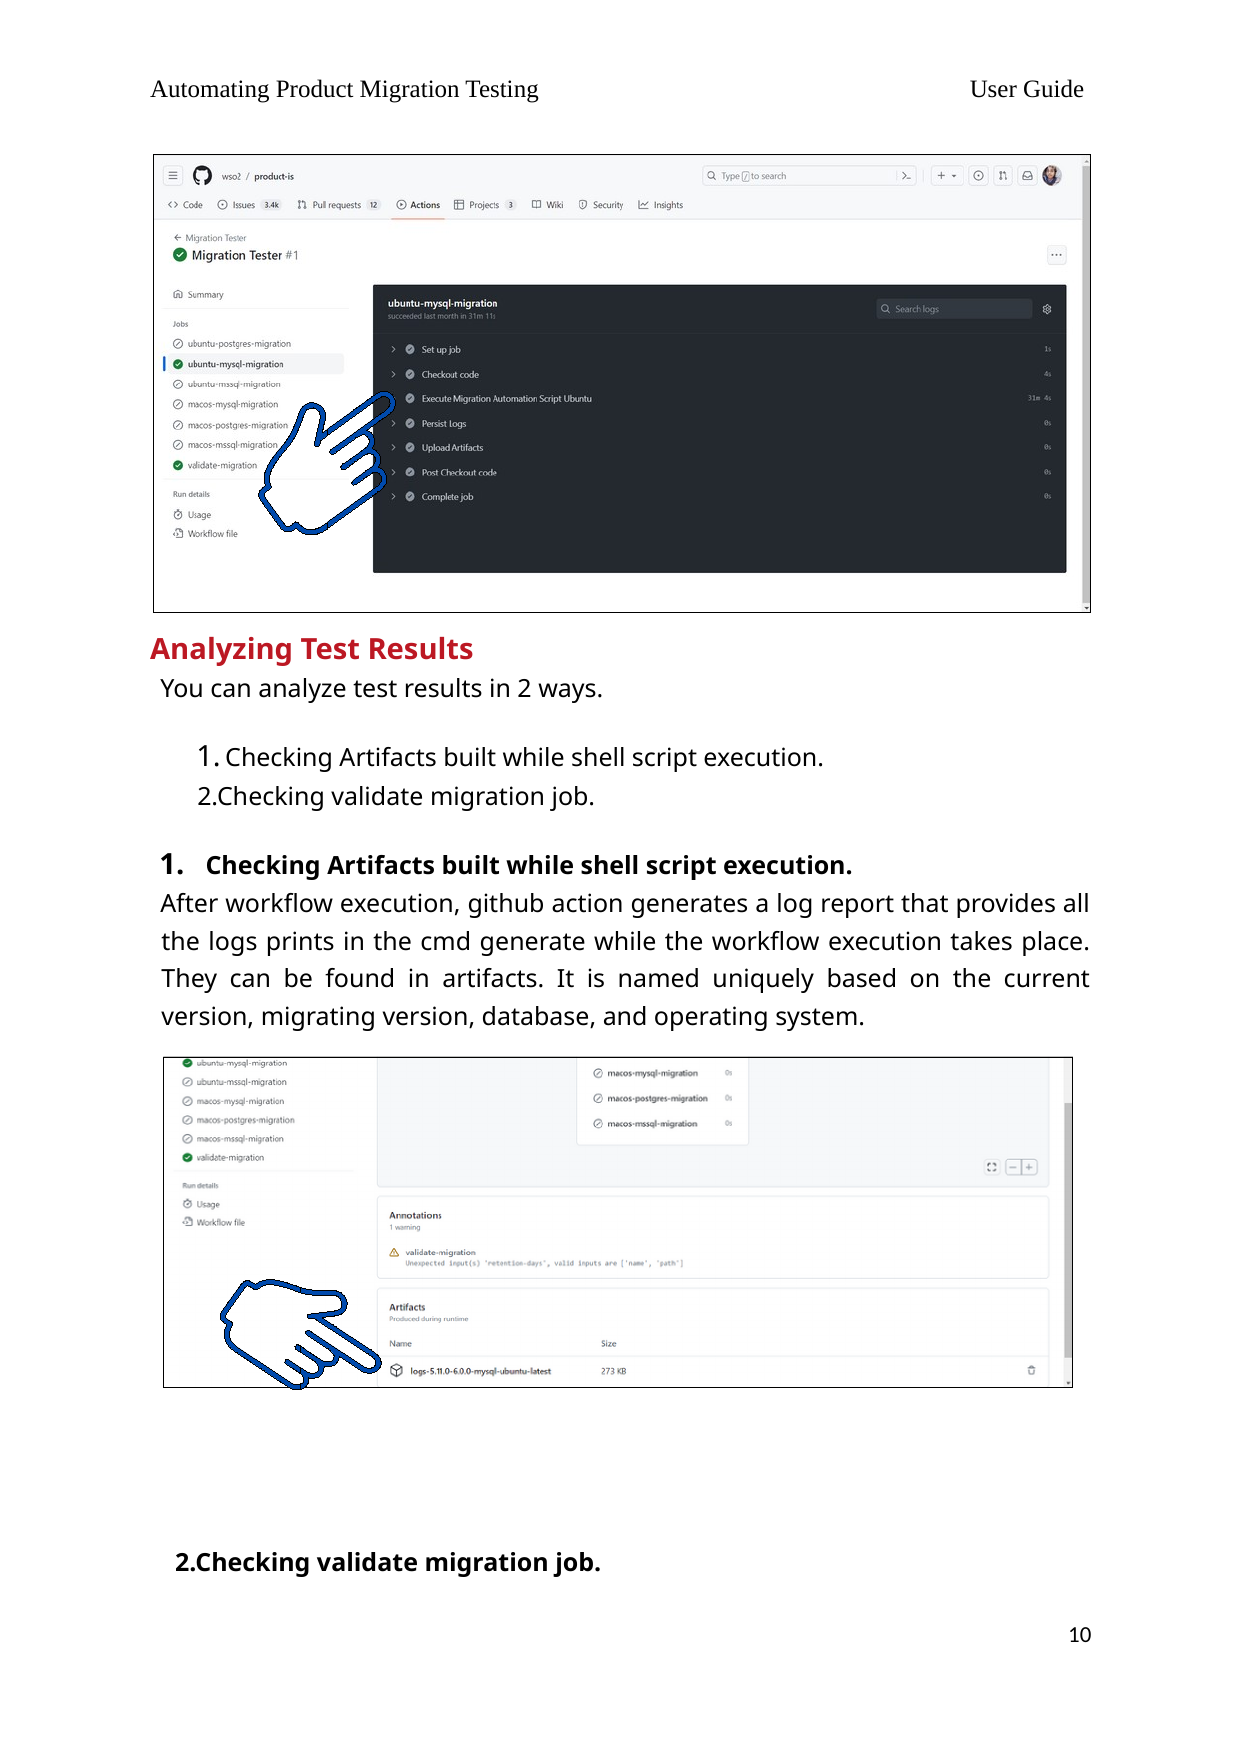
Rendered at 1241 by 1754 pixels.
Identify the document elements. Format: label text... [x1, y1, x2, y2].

text 2.Checking validate migration job. [175, 1545, 1091, 1579]
list Checking Artifacts built while shell script execution. [196, 735, 1082, 775]
text You can analyze test results in 2 ways. [160, 671, 1082, 705]
subtitle Analyzing Test Results [150, 628, 1091, 668]
list Checking Artifacts built while shell script execution. [159, 843, 1091, 883]
picture [226, 1285, 375, 1384]
picture [154, 155, 1090, 612]
text 2.Checking validate migration job. [197, 779, 1082, 813]
text After workflow execution, github action generates a log report that provides all the logs prints in the cmd generate while the workflow execution takes place. They can be found in artifacts. It is named uniquely based on the current version, migrating version, database, and operating system. [160, 886, 1091, 1032]
picture [164, 1058, 1072, 1387]
